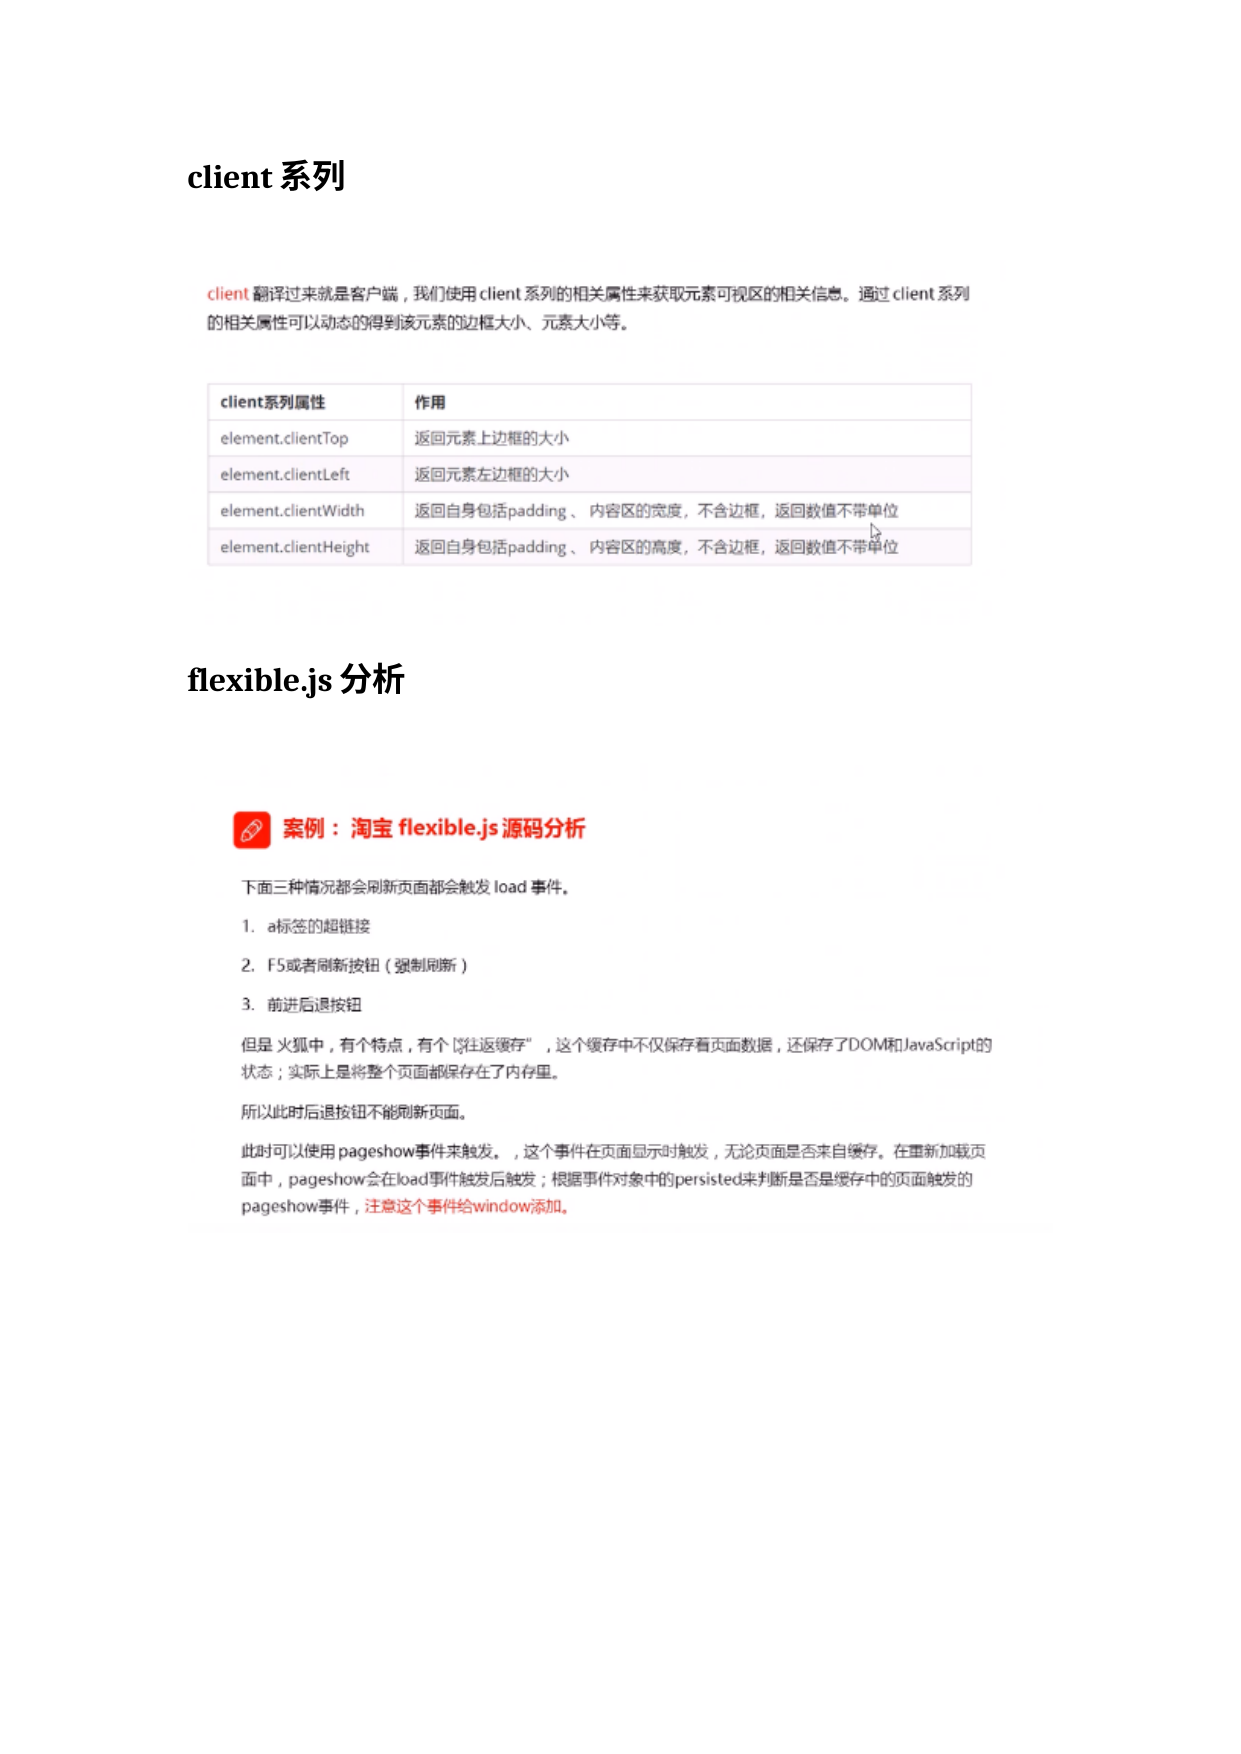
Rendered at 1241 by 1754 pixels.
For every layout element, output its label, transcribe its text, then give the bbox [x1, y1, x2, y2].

subtitle client系列 [187, 150, 1053, 198]
subtitle flexible.js分析 [187, 653, 1053, 701]
picture [187, 260, 1021, 626]
picture [187, 763, 1053, 1233]
